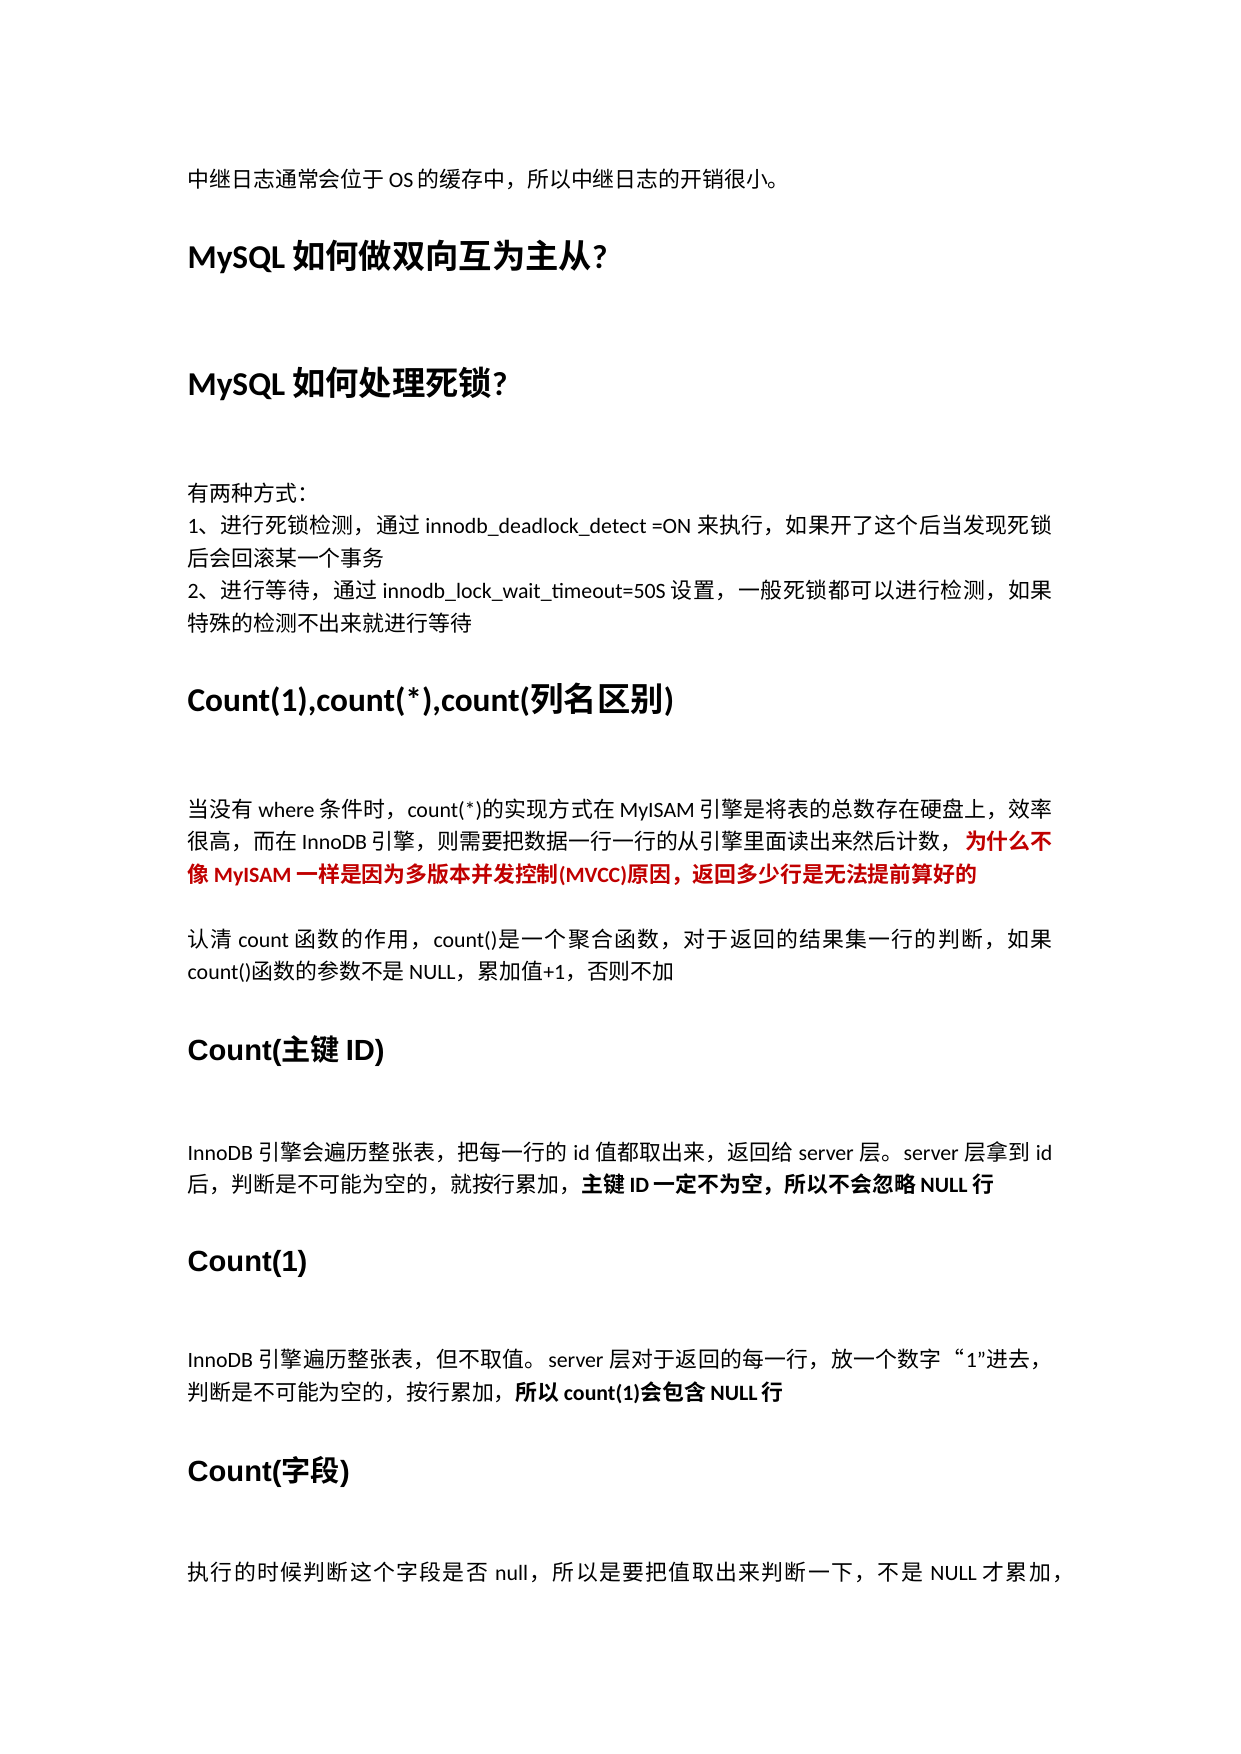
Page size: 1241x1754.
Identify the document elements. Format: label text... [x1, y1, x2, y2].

subtitle MySQL如何做双向互为主从? [187, 222, 1053, 287]
list 进行死锁检测，通过innodb_deadlock_detect =ON 来执行，如果开了这个后当发现死锁后会回滚某一个事务 [187, 508, 1053, 573]
list 进行等待，通过innodb_lock_wait_timeout=50S设置，一般死锁都可以进行检测，如果特殊的检测不出来就进行等待 [187, 573, 1053, 638]
subtitle Count(1) [187, 1228, 1053, 1293]
text 有两种方式： [187, 475, 1053, 508]
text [187, 162, 1053, 194]
text InnoDB 引擎会遍历整张表，把每一行的 id 值都取出来，返回给server 层。server 层拿到 id 后，判断是不可能为空的，就按行累加，主键ID一定不为空，所以不会忽略NULL行 [187, 1134, 1053, 1199]
subtitle Count(主键ID) [187, 1016, 1053, 1081]
text InnoDB 引擎遍历整张表，但不取值。server 层对于返回的每一行，放一个数字“1”进去，判断是不可能为空的，按行累加，所以count(1)会包含NULL行 [187, 1342, 1053, 1407]
subtitle Count(字段) [187, 1436, 1053, 1501]
subtitle MySQL如何处理死锁? [187, 348, 1053, 413]
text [187, 1554, 1053, 1587]
text 认清count函数的作用，count()是一个聚合函数，对于返回的结果集一行的判断，如果count()函数的参数不是NULL，累加值+1，否则不加 [187, 921, 1053, 986]
text 当没有where条件时，count(*)的实现方式在MyISAM引擎是将表的总数存在硬盘上，效率很高，而在InnoDB引擎，则需要把数据一行一行的从引擎里面读出来然后计数，为什么不像MyISAM一样是因为多版本并发控制(MVCC)原因，返回多少行是无法提前算好的 [187, 791, 1053, 889]
subtitle Count(1),count(*),count(列名区别) [187, 665, 1053, 730]
